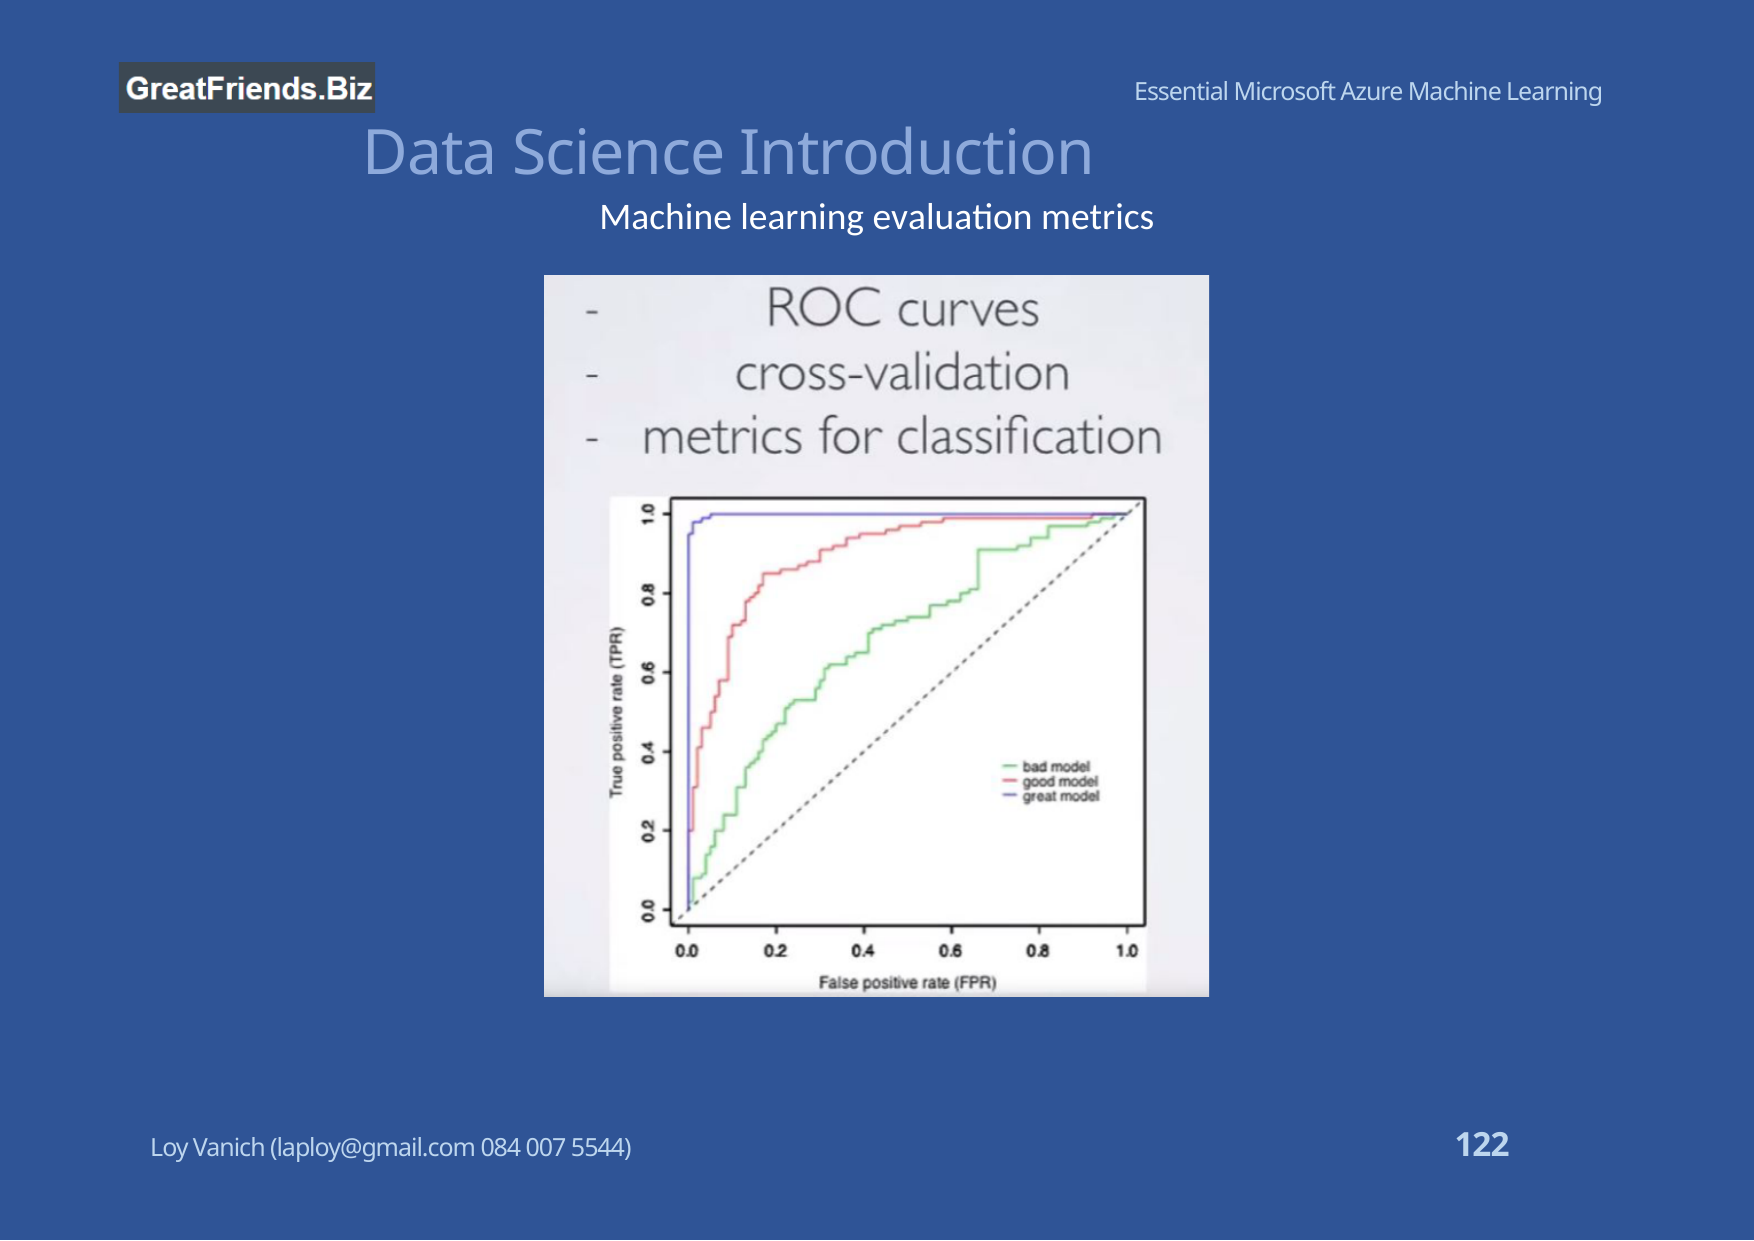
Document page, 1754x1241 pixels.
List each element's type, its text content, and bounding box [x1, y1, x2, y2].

picture [118, 62, 375, 113]
text Machine learning evaluation metrics [150, 193, 1604, 239]
picture [544, 275, 1210, 997]
